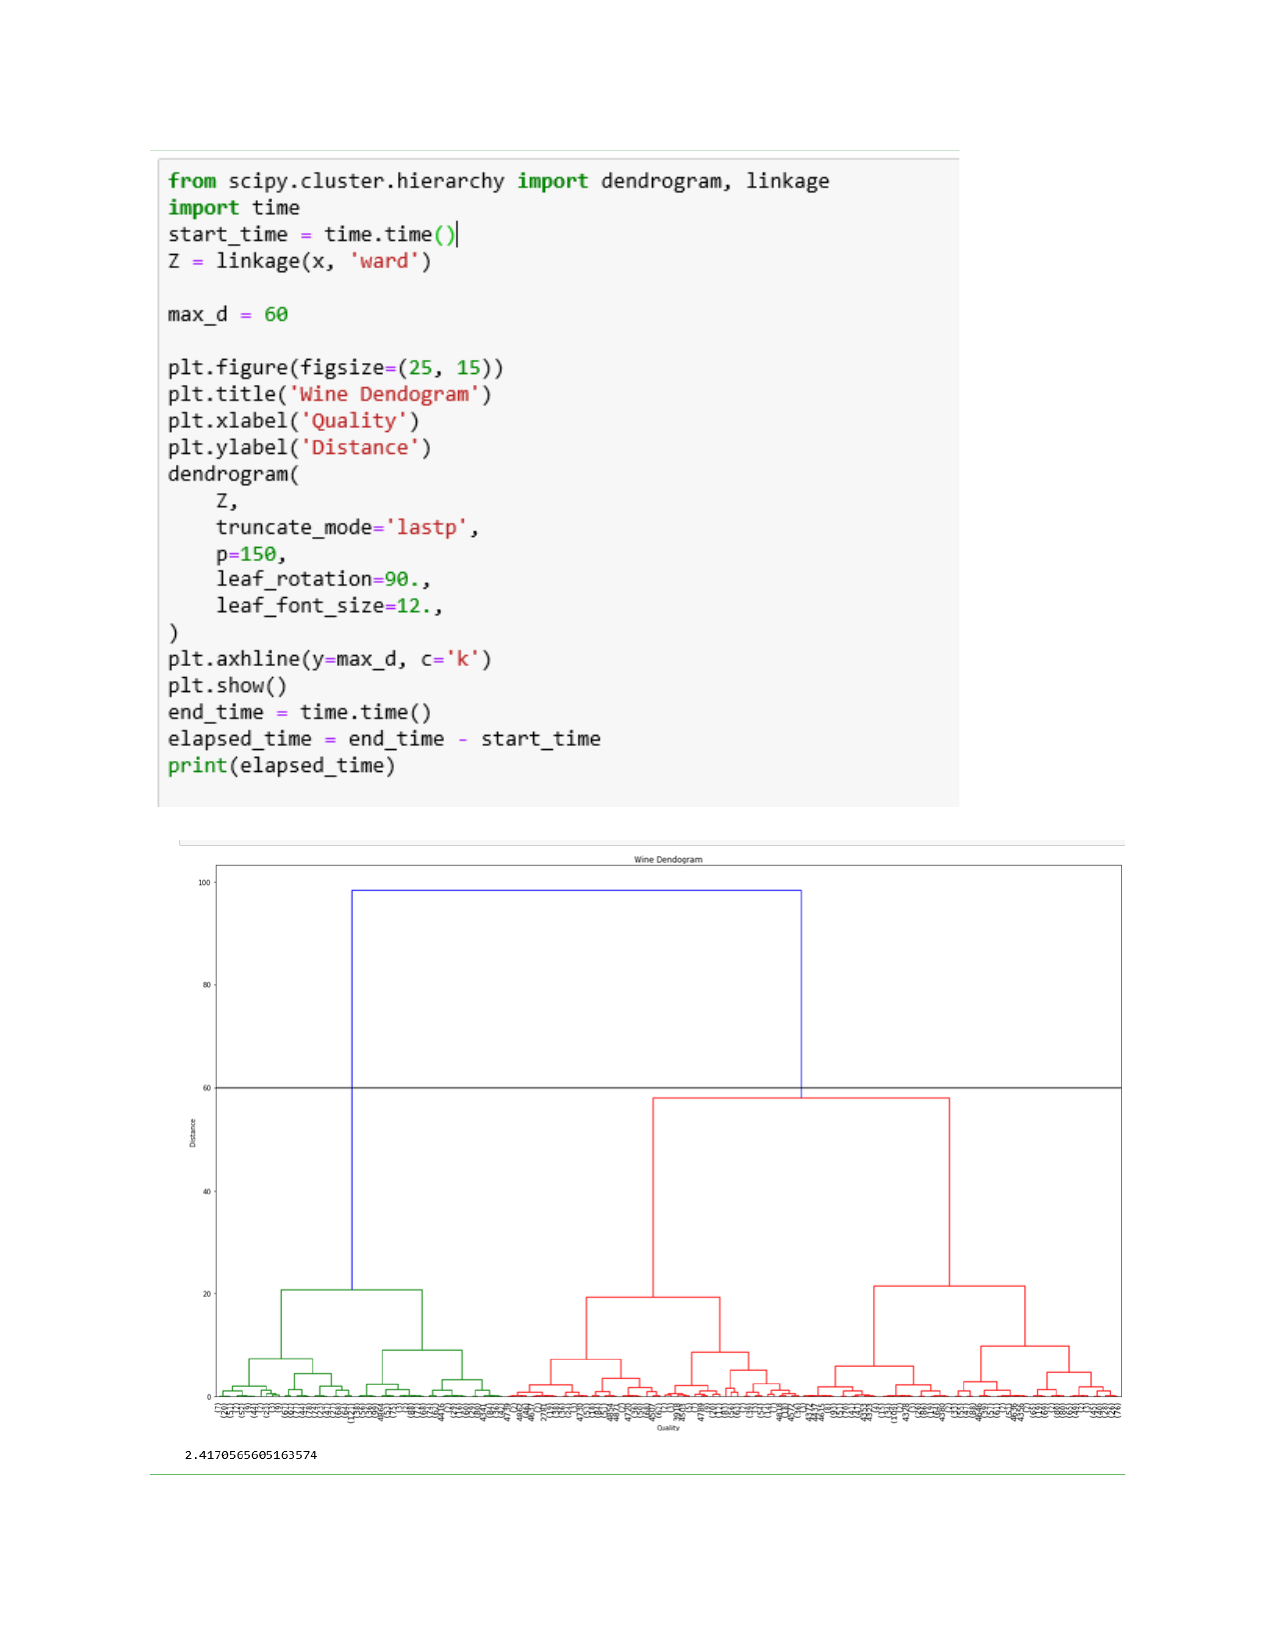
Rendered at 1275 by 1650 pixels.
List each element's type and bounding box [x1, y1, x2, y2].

picture [150, 150, 960, 807]
picture [150, 840, 1125, 1478]
